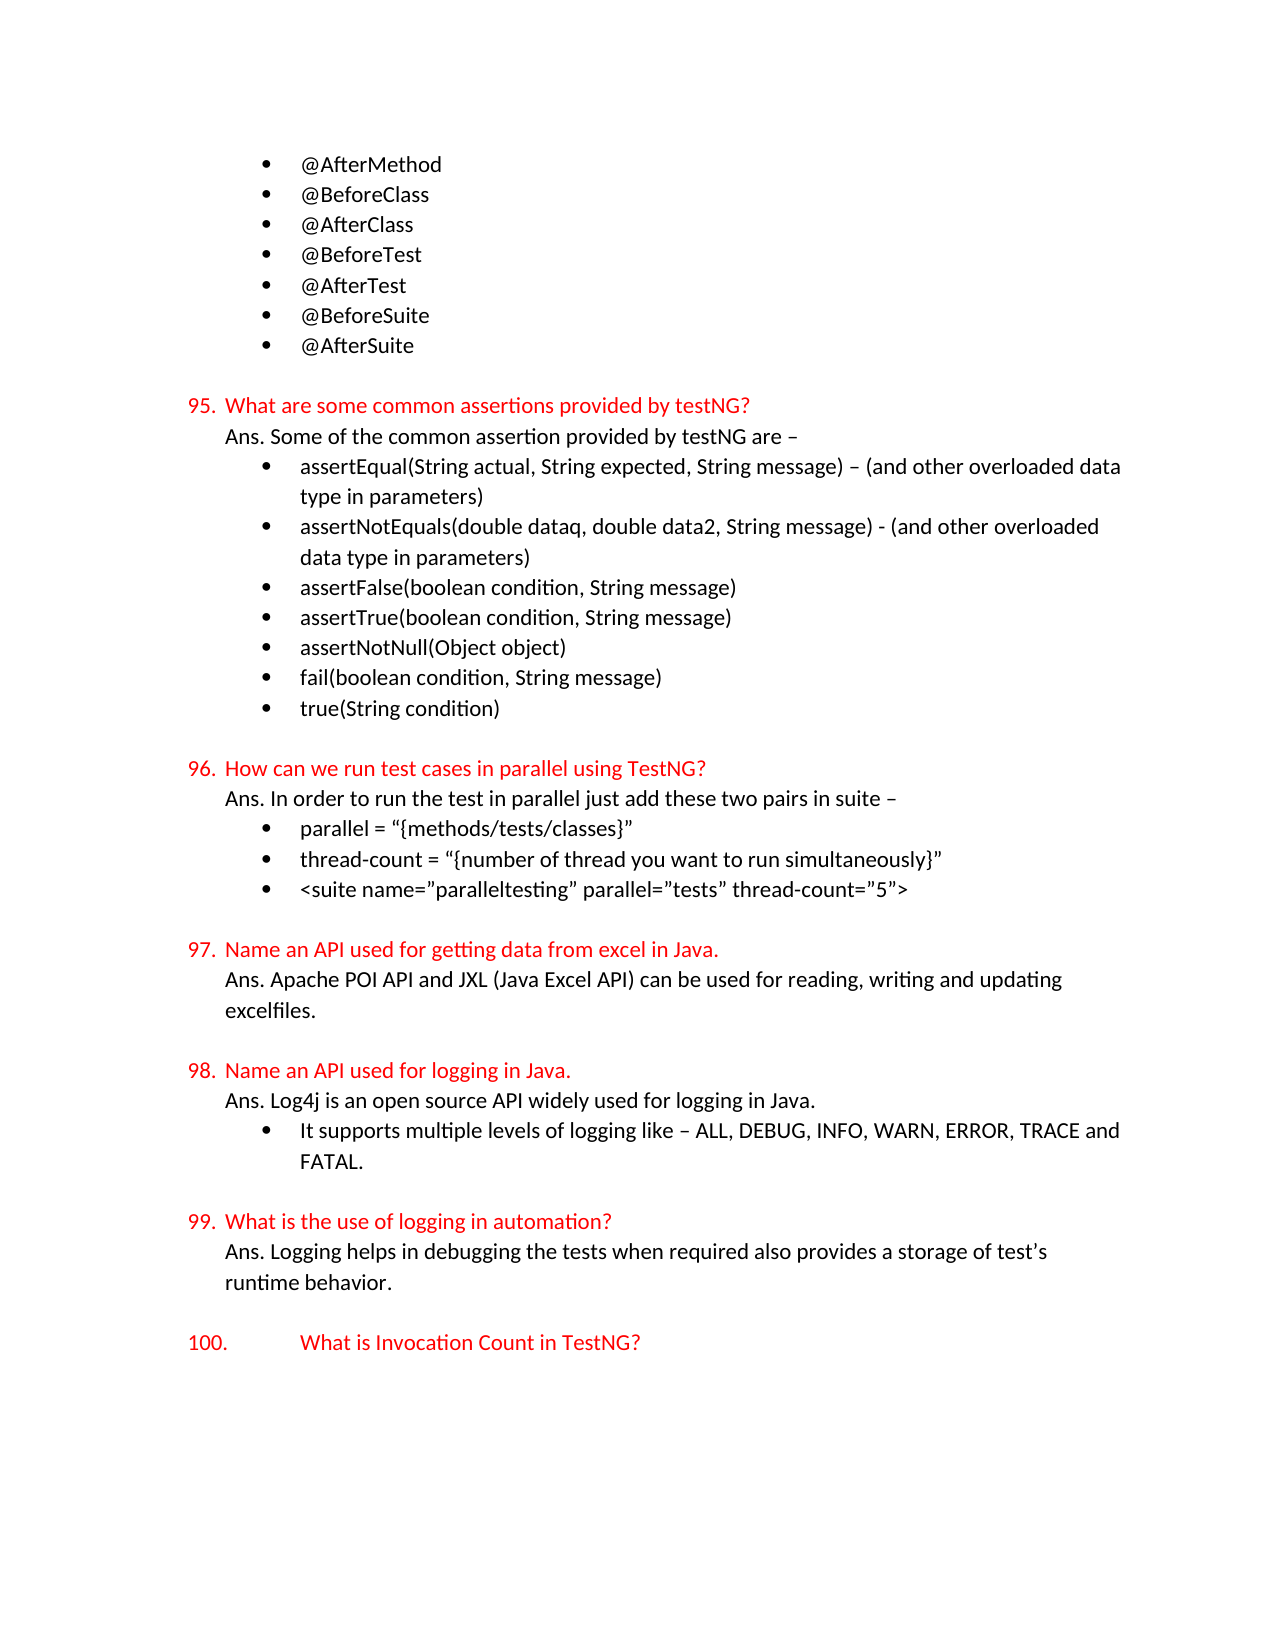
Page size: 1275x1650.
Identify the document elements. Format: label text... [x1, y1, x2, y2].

list fail(boolean condition, String message) [262, 663, 1125, 692]
list @BeforeClass [262, 180, 1125, 208]
list @AfterTest [262, 271, 1125, 299]
list assertNotNull(Object object) [262, 633, 1125, 661]
list Ans. Apache POI API and JXL (Java Excel API) can be used for reading, writing and updating excelfiles. [225, 966, 1125, 1024]
list Ans. Some of the common assertion provided by testNG are – [225, 422, 1125, 450]
list assertTrue(boolean condition, String message) [262, 603, 1125, 631]
list How can we run test cases in parallel using TestNG? [187, 754, 1125, 782]
list @AfterMethod [262, 150, 1125, 178]
list <suite name=”paralleltesting” parallel=”tests” thread-count=”5”> [262, 875, 1125, 903]
list assertEqual(String actual, String expected, String message) – (and other overloaded data type in parameters) [262, 452, 1125, 510]
list Ans. Logging helps in debugging the tests when required also provides a storage of test’s runtime behavior. [225, 1237, 1125, 1296]
list What are some common assertions provided by testNG? [187, 392, 1125, 420]
list @BeforeSuite [262, 301, 1125, 329]
list assertNotEquals(double dataq, double data2, String message) - (and other overloaded data type in parameters) [262, 512, 1125, 571]
list true(String condition) [262, 694, 1125, 722]
list What is the use of logging in automation? [187, 1207, 1125, 1235]
list @AfterSuite [262, 331, 1125, 359]
list assertFalse(boolean condition, String message) [262, 573, 1125, 601]
list Ans. In order to run the test in parallel just add these two pairs in suite – [225, 784, 1125, 812]
list Name an API used for getting data from excel in Java. [187, 935, 1125, 963]
list parallel = “{methods/tests/classes}” [262, 814, 1125, 843]
list @BeforeTest [262, 241, 1125, 269]
list What is Invocation Count in TestNG? [187, 1328, 1125, 1356]
list Name an API used for logging in Java. [187, 1056, 1125, 1084]
list It supports multiple levels of logging like – ALL, DEBUG, INFO, WARN, ERROR, TRACE and FATAL. [262, 1117, 1125, 1175]
list Ans. Log4j is an open source API widely used for logging in Java. [225, 1086, 1125, 1114]
list thread-count = “{number of thread you want to run simultaneously}” [262, 845, 1125, 873]
list @AfterClass [262, 210, 1125, 238]
